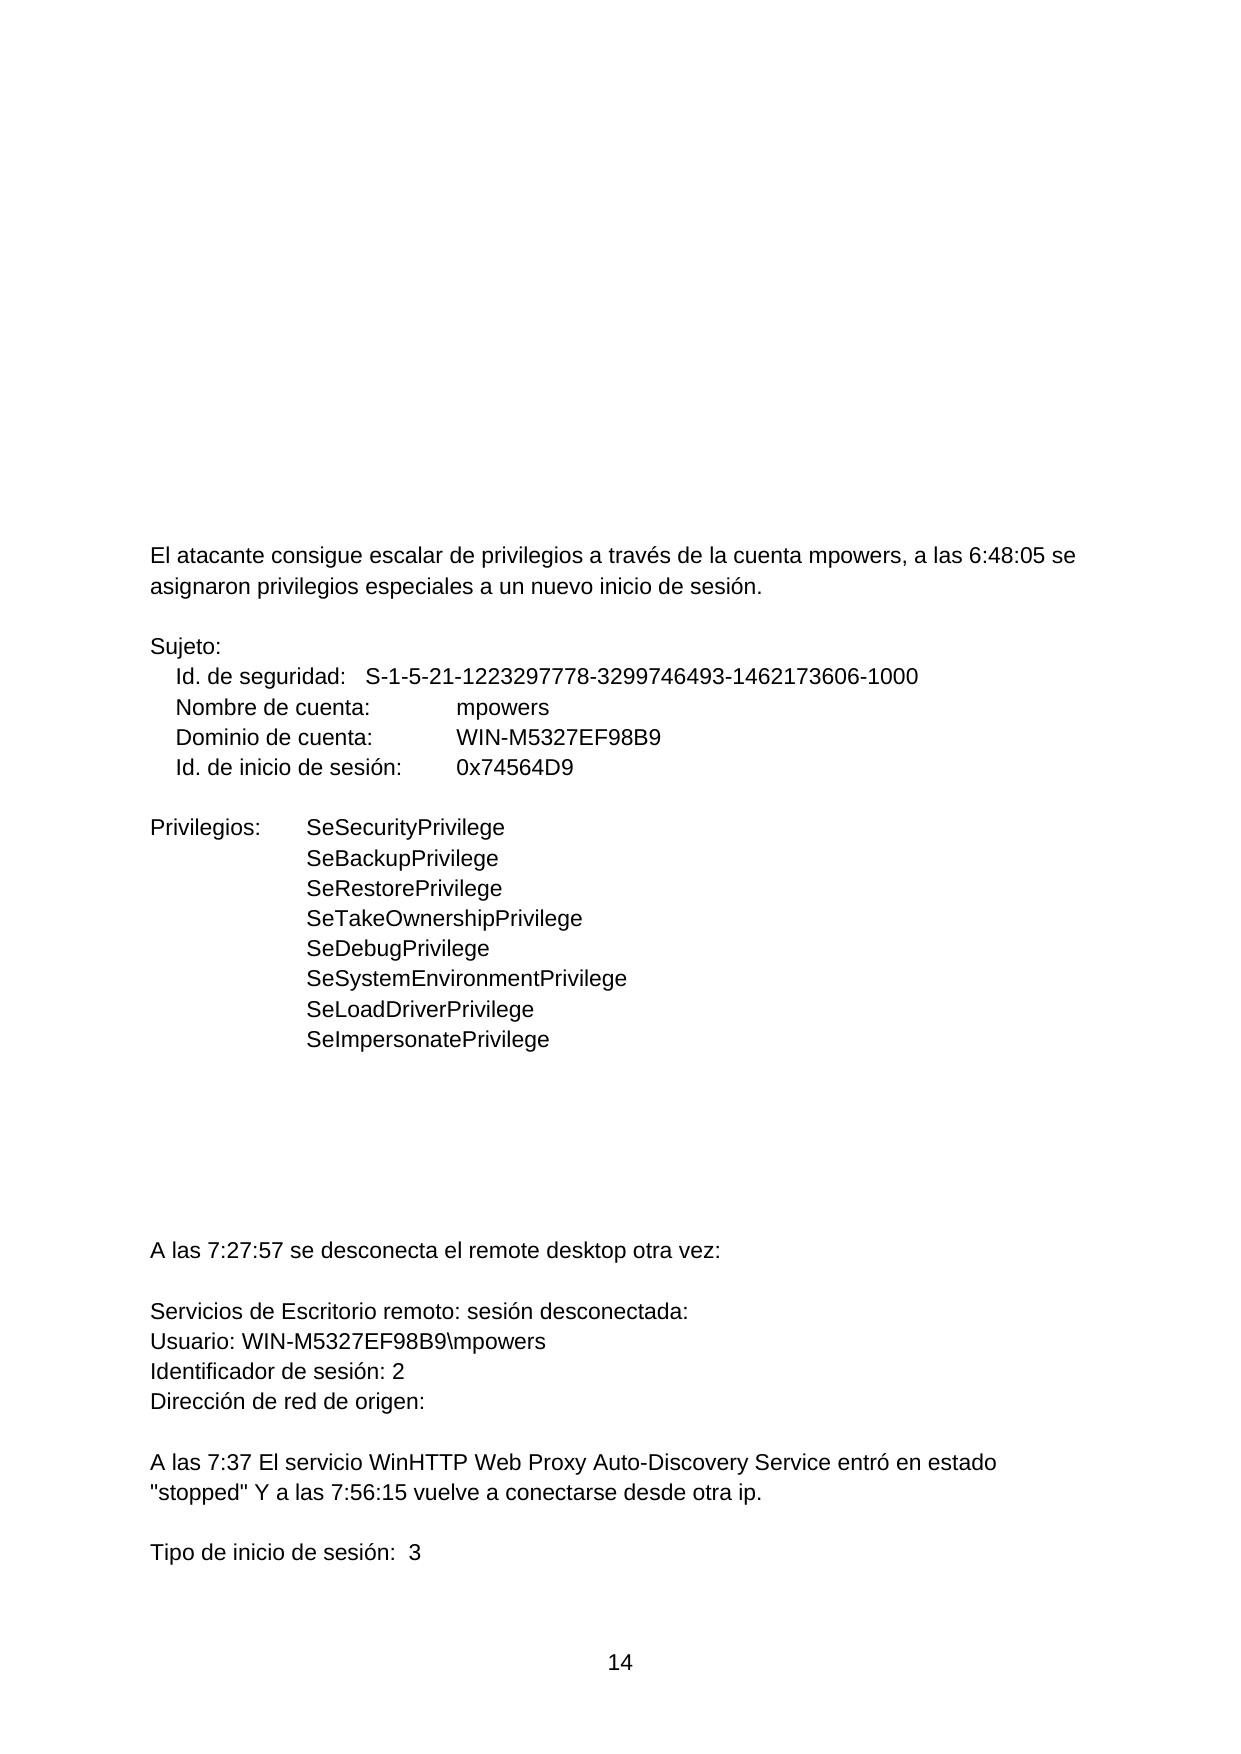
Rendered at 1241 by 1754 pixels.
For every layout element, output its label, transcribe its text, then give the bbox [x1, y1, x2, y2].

text Dirección de red de origen: [150, 1388, 1090, 1414]
text Id. de seguridad: S-1-5-21-1223297778-3299746493-1462173606-1000 [150, 663, 1090, 689]
text Sujeto: [150, 633, 1090, 659]
text SeImpersonatePrivilege [150, 1026, 1090, 1052]
text Nombre de cuenta: mpowers [150, 693, 1090, 720]
text A las 7:27:57 se desconecta el remote desktop otra vez: [150, 1237, 1090, 1263]
text SeRestorePrivilege [150, 875, 1090, 901]
text El atacante consigue escalar de privilegios a través de la cuenta mpowers, a las 6:48:05 se asignaron privilegios especiales a un nuevo inicio de sesión. [150, 542, 1090, 599]
text Privilegios: SeSecurityPrivilege [150, 814, 1090, 841]
text SeBackupPrivilege [150, 844, 1090, 871]
text SeDebugPrivilege [150, 935, 1090, 961]
text Usuario: WIN-M5327EF98B9\mpowers [150, 1328, 1090, 1354]
text SeLoadDriverPrivilege [150, 996, 1090, 1022]
text Tipo de inicio de sesión: 3 [150, 1539, 1090, 1566]
text Identificador de sesión: 2 [150, 1358, 1090, 1384]
text SeSystemEnvironmentPrivilege [150, 965, 1090, 992]
text A las 7:37 El servicio WinHTTP Web Proxy Auto-Discovery Service entró en estado "stopped" Y a las 7:56:15 vuelve a conectarse desde otra ip. [150, 1449, 1090, 1505]
text SeTakeOwnershipPrivilege [150, 905, 1090, 931]
text Servicios de Escritorio remoto: sesión desconectada: [150, 1267, 1090, 1324]
text Id. de inicio de sesión: 0x74564D9 [150, 754, 1090, 780]
text Dominio de cuenta: WIN-M5327EF98B9 [150, 724, 1090, 750]
